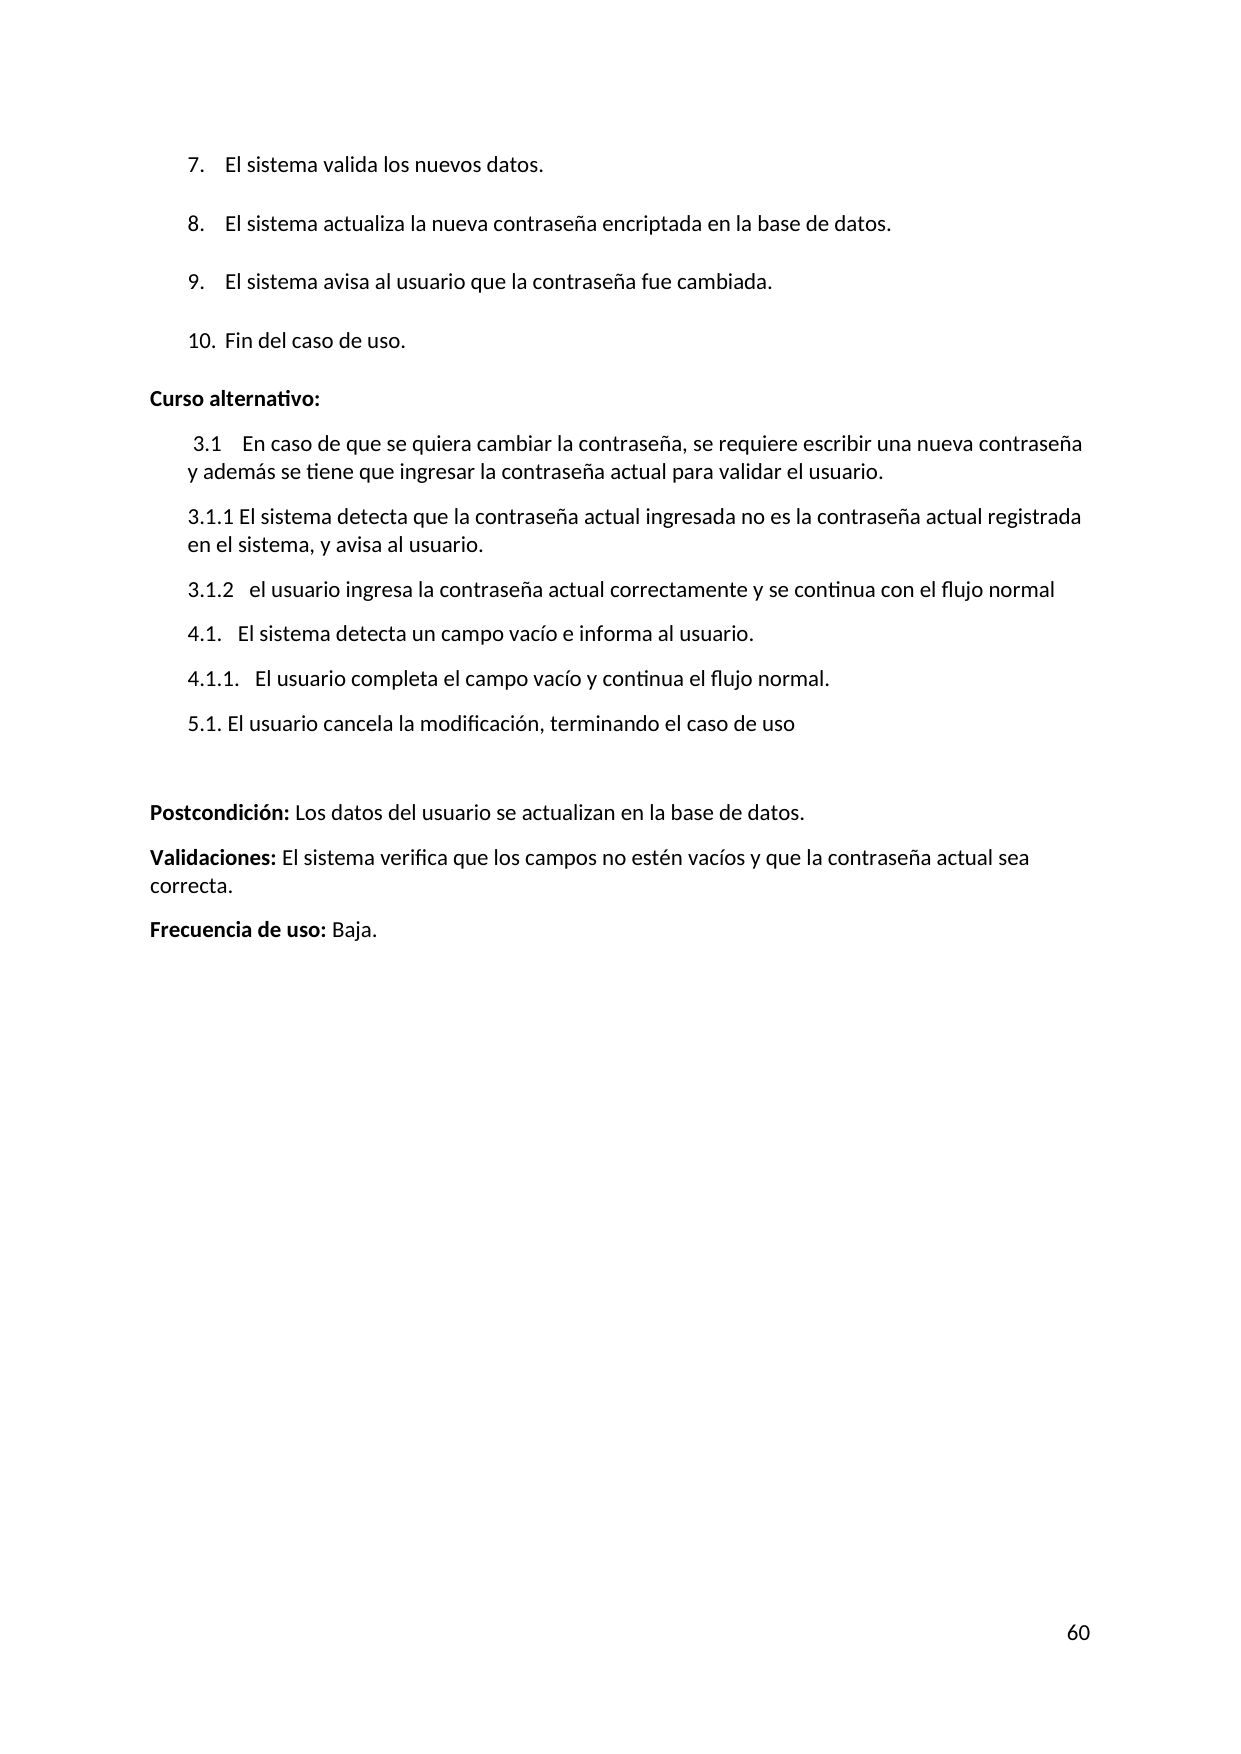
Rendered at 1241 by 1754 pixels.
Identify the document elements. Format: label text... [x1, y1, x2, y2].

list El sistema avisa al usuario que la contraseña fue cambiada. [187, 267, 1090, 295]
list El sistema actualiza la nueva contraseña encriptada en la base de datos. [187, 209, 1090, 237]
text 4.1.1. El usuario completa el campo vacío y continua el flujo normal. [187, 664, 1090, 692]
text Frecuencia de uso: Baja. [150, 916, 1090, 943]
text Postcondición: Los datos del usuario se actualizan en la base de datos. [150, 798, 1090, 826]
text Validaciones: El sistema verifica que los campos no estén vacíos y que la contraseña actual sea correcta. [150, 843, 1090, 899]
text 5.1. El usuario cancela la modificación, terminando el caso de uso [187, 709, 1090, 737]
text 3.1.2 el usuario ingresa la contraseña actual correctamente y se continua con el flujo normal [187, 575, 1090, 603]
list Fin del caso de uso. [187, 326, 1090, 354]
list El sistema valida los nuevos datos. [187, 150, 1090, 178]
text Curso alternativo: [150, 384, 1090, 413]
text 3.1.1 El sistema detecta que la contraseña actual ingresada no es la contraseña actual registrada en el sistema, y avisa al usuario. [187, 502, 1090, 558]
text 4.1. El sistema detecta un campo vacío e informa al usuario. [187, 619, 1090, 647]
text 3.1 En caso de que se quiera cambiar la contraseña, se requiere escribir una nueva contraseña y además se tiene que ingresar la contraseña actual para validar el usuario. [187, 429, 1090, 485]
